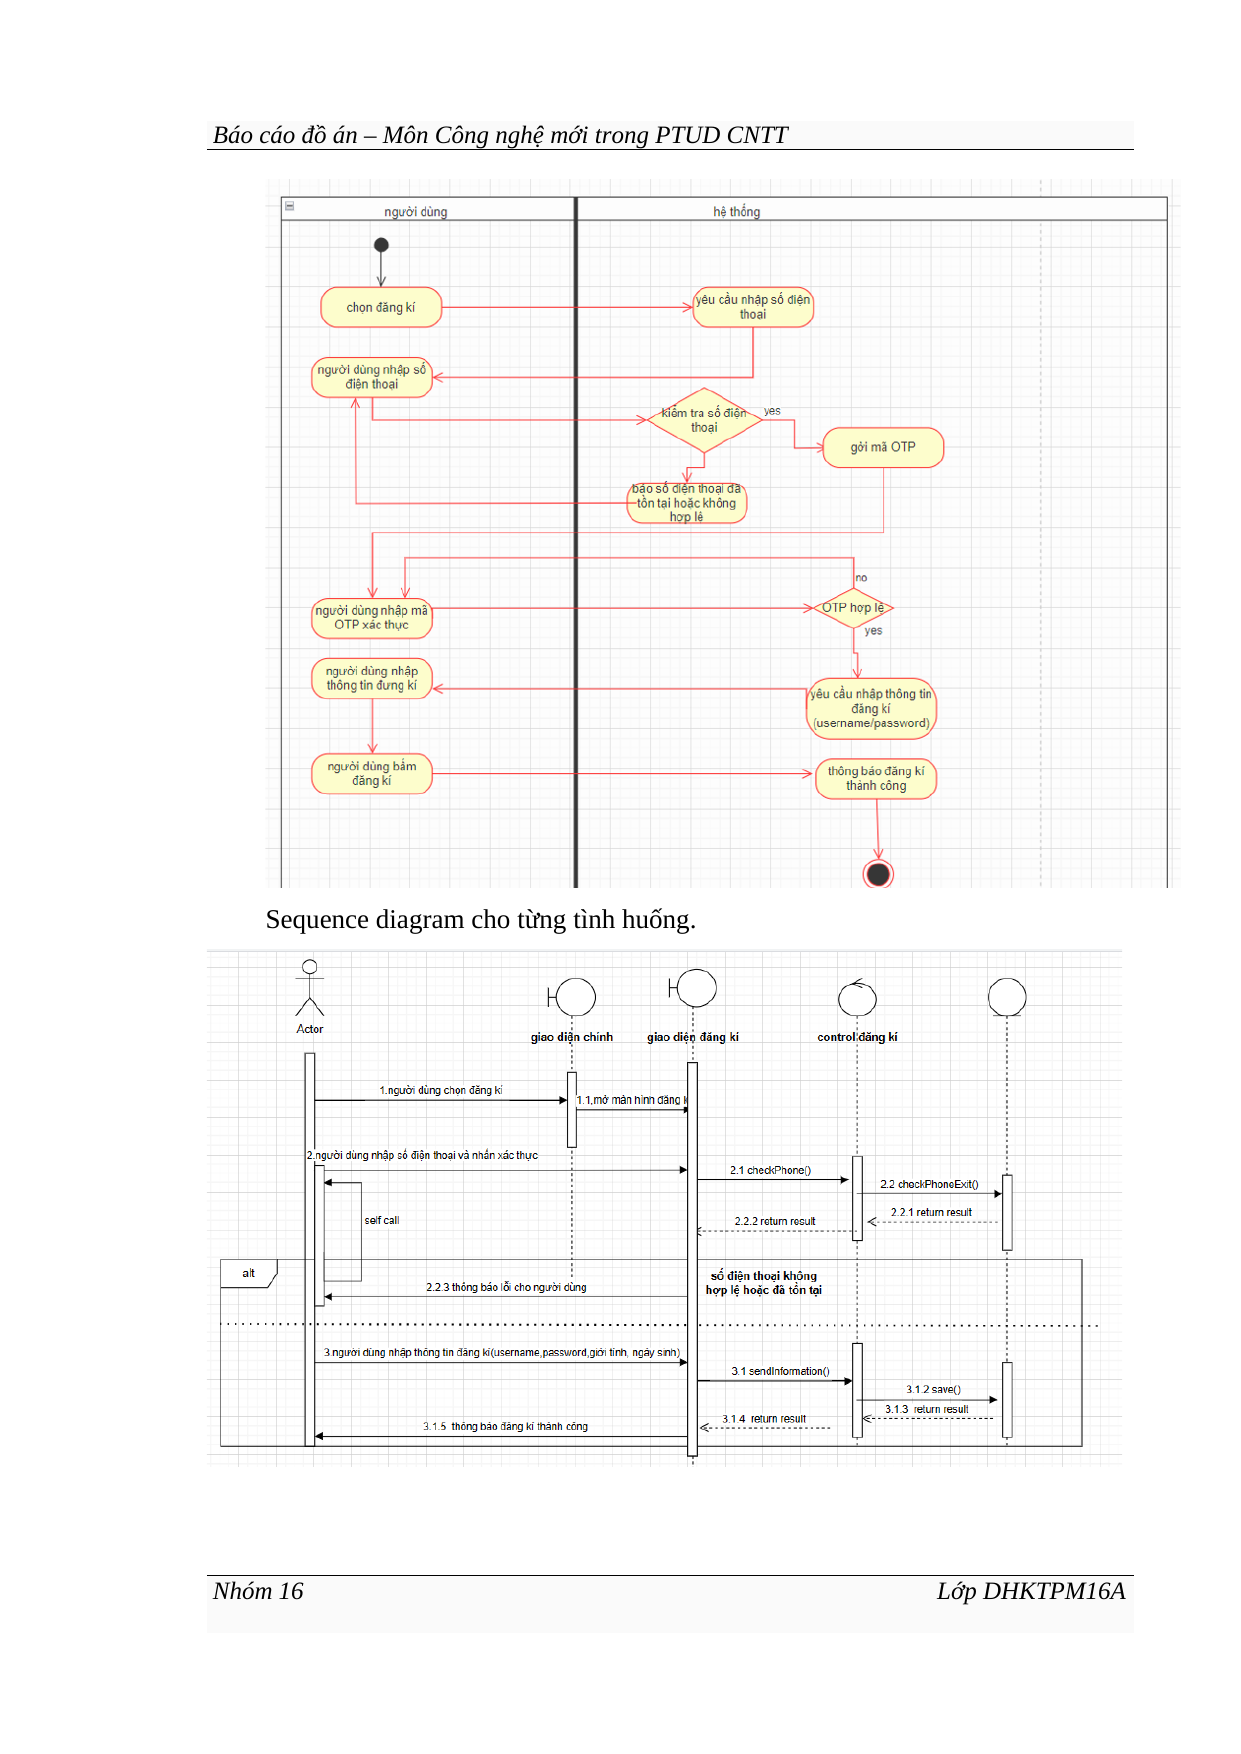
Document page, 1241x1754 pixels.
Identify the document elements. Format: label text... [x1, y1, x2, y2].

picture [206, 949, 1123, 1467]
picture [265, 179, 1181, 888]
text Sequence diagram cho từng tình huống. [207, 903, 1122, 934]
